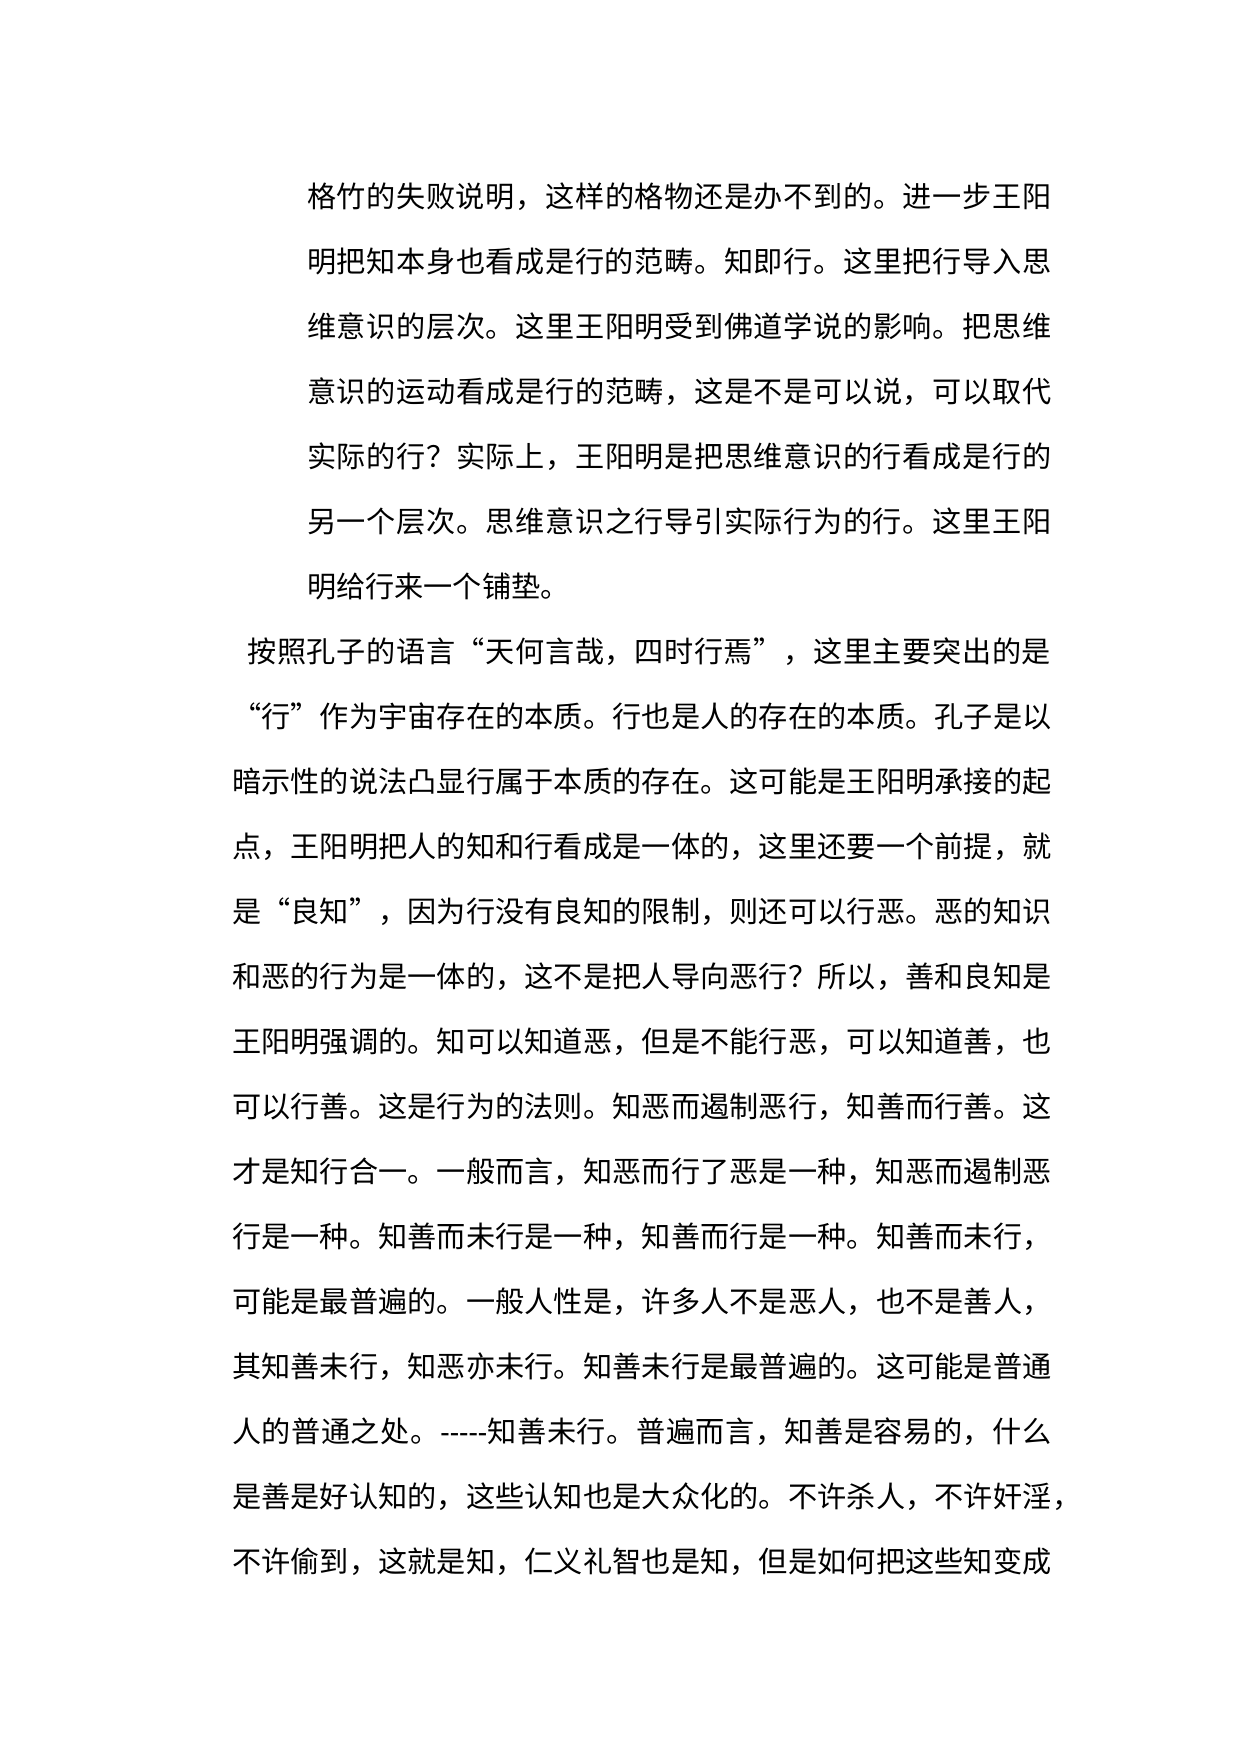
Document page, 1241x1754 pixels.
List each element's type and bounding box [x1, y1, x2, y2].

text [232, 617, 1053, 1592]
list [232, 162, 1053, 617]
